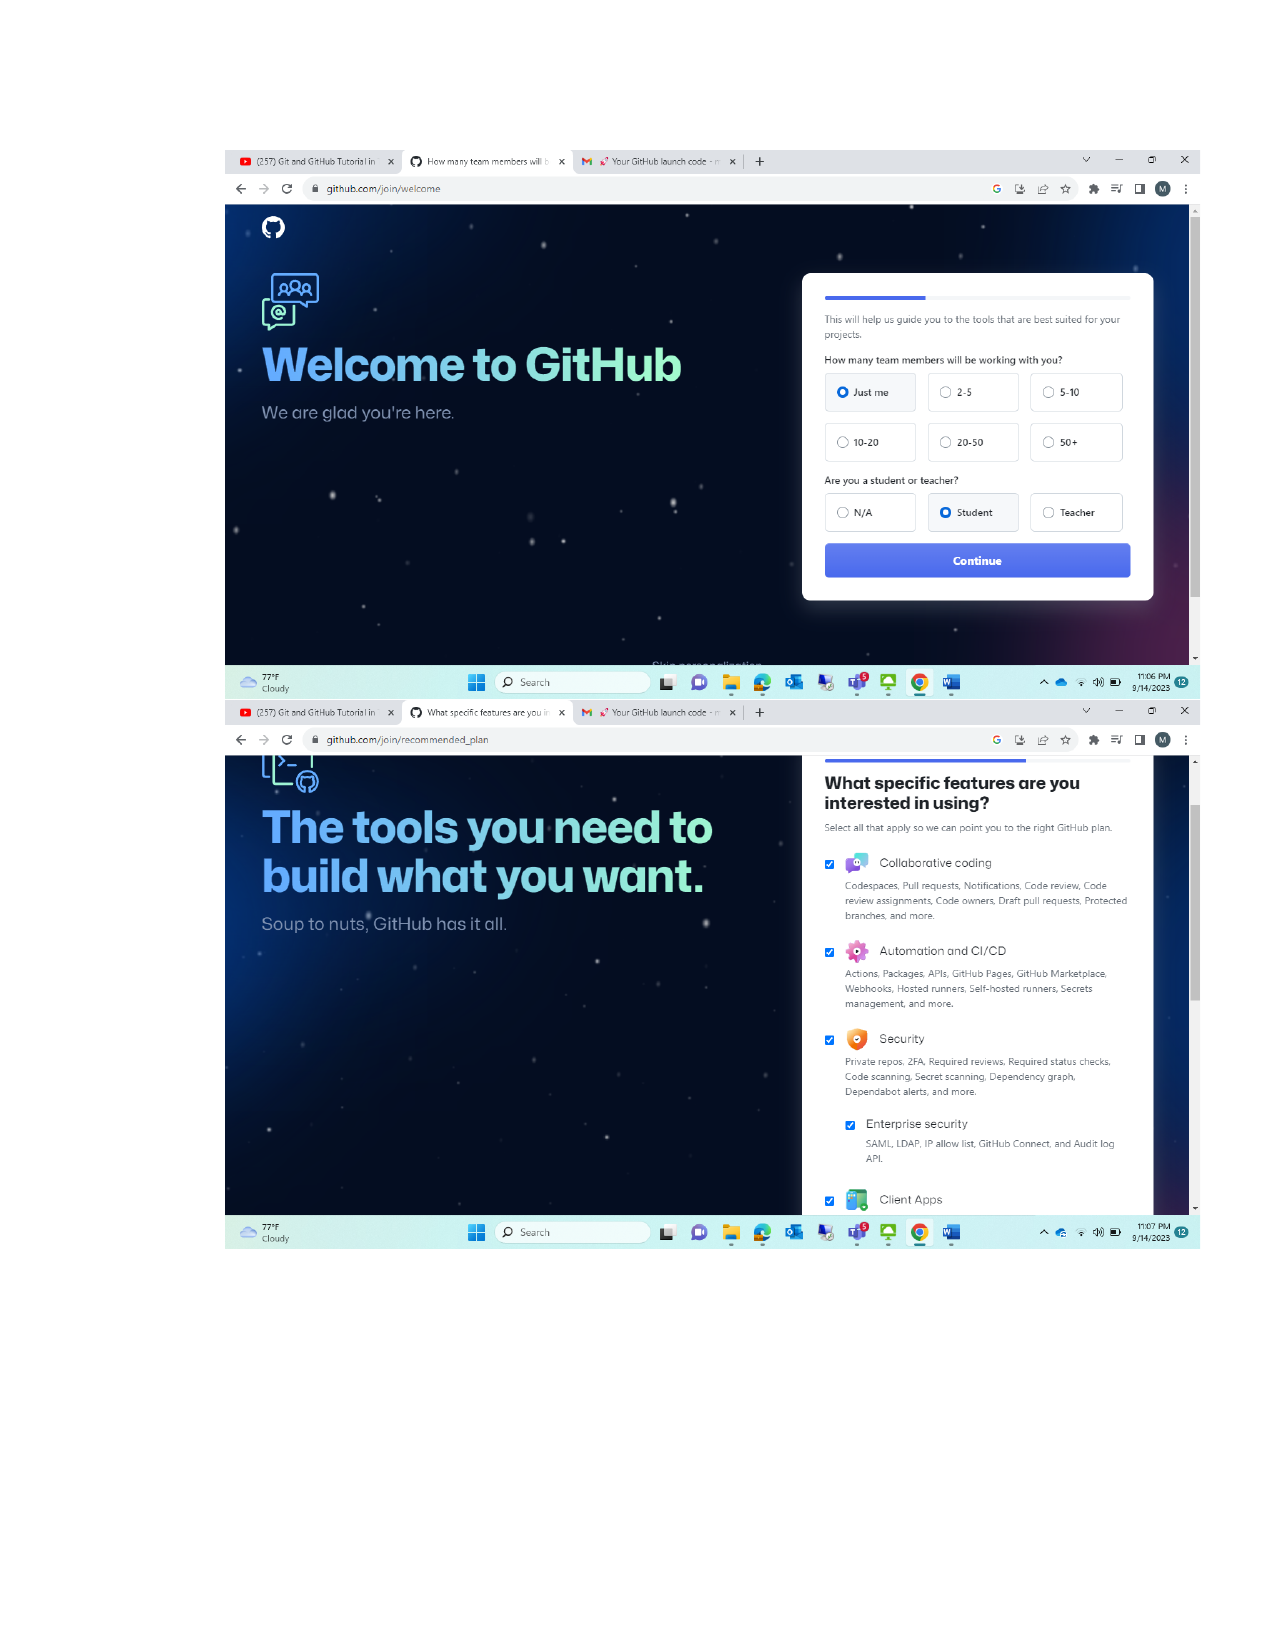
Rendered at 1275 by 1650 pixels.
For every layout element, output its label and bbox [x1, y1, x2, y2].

picture [225, 700, 1200, 1249]
picture [225, 150, 1200, 699]
